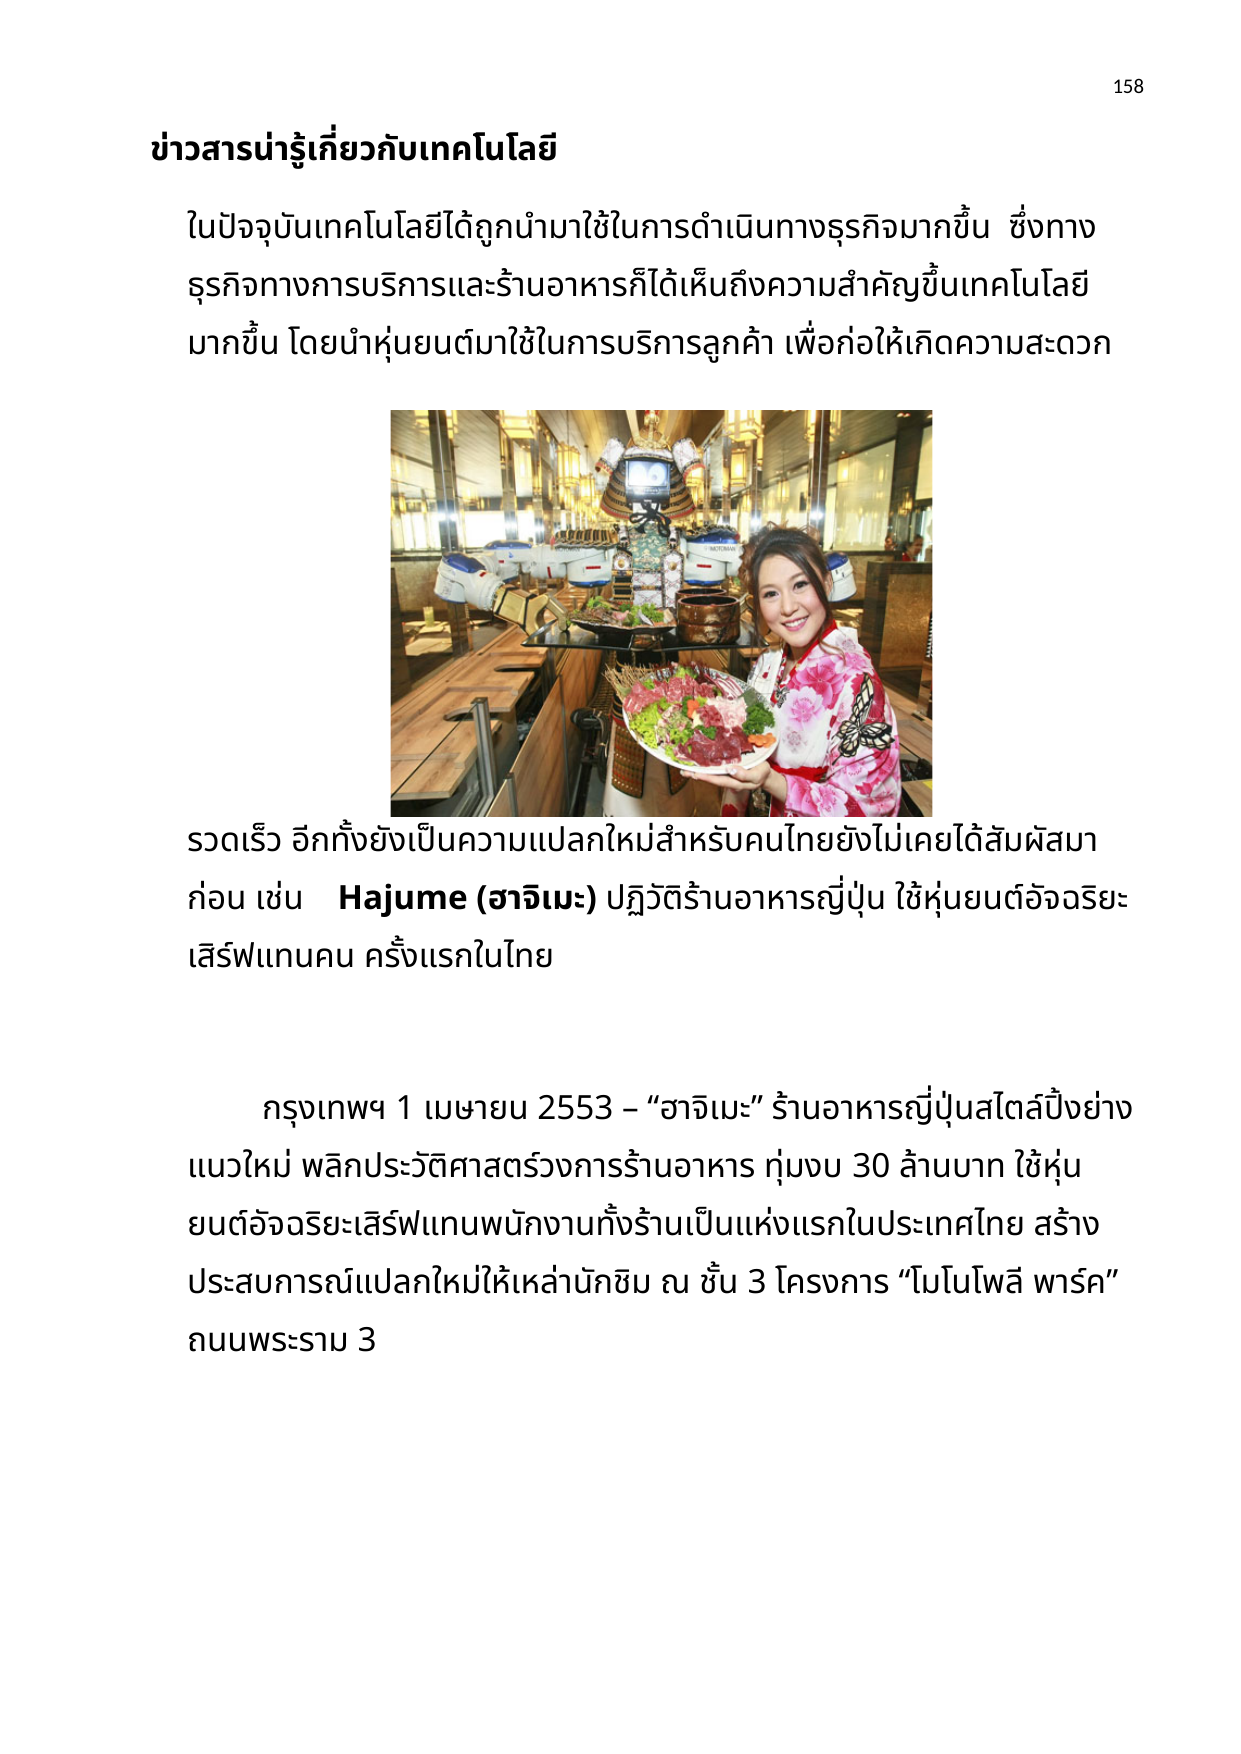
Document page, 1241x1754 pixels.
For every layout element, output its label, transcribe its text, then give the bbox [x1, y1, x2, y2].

text ข่าวสารน่ารู้เกี่ยวกับเทคโนโลยี [150, 124, 1144, 175]
text กรุงเทพฯ 1 เมษายน 2553 – “ฮาจิเมะ” ร้านอาหารญี่ปุ่นสไตล์ปิ้งย่างแนวใหม่ พลิกประวัติศาสตร์วงการร้านอาหาร ทุ่มงบ 30 ล้านบาท ใช้หุ่นยนต์อัจฉริยะเสิร์ฟแทนพนักงานทั้งร้านเป็นแห่งแรกในประเทศไทย สร้างประสบการณ์แปลกใหม่ให้เหล่านักชิม ณ ชั้น 3 โครงการ “โมโนโพลี พาร์ค” ถนนพระราม 3 [187, 1084, 1144, 1367]
picture [390, 410, 933, 817]
